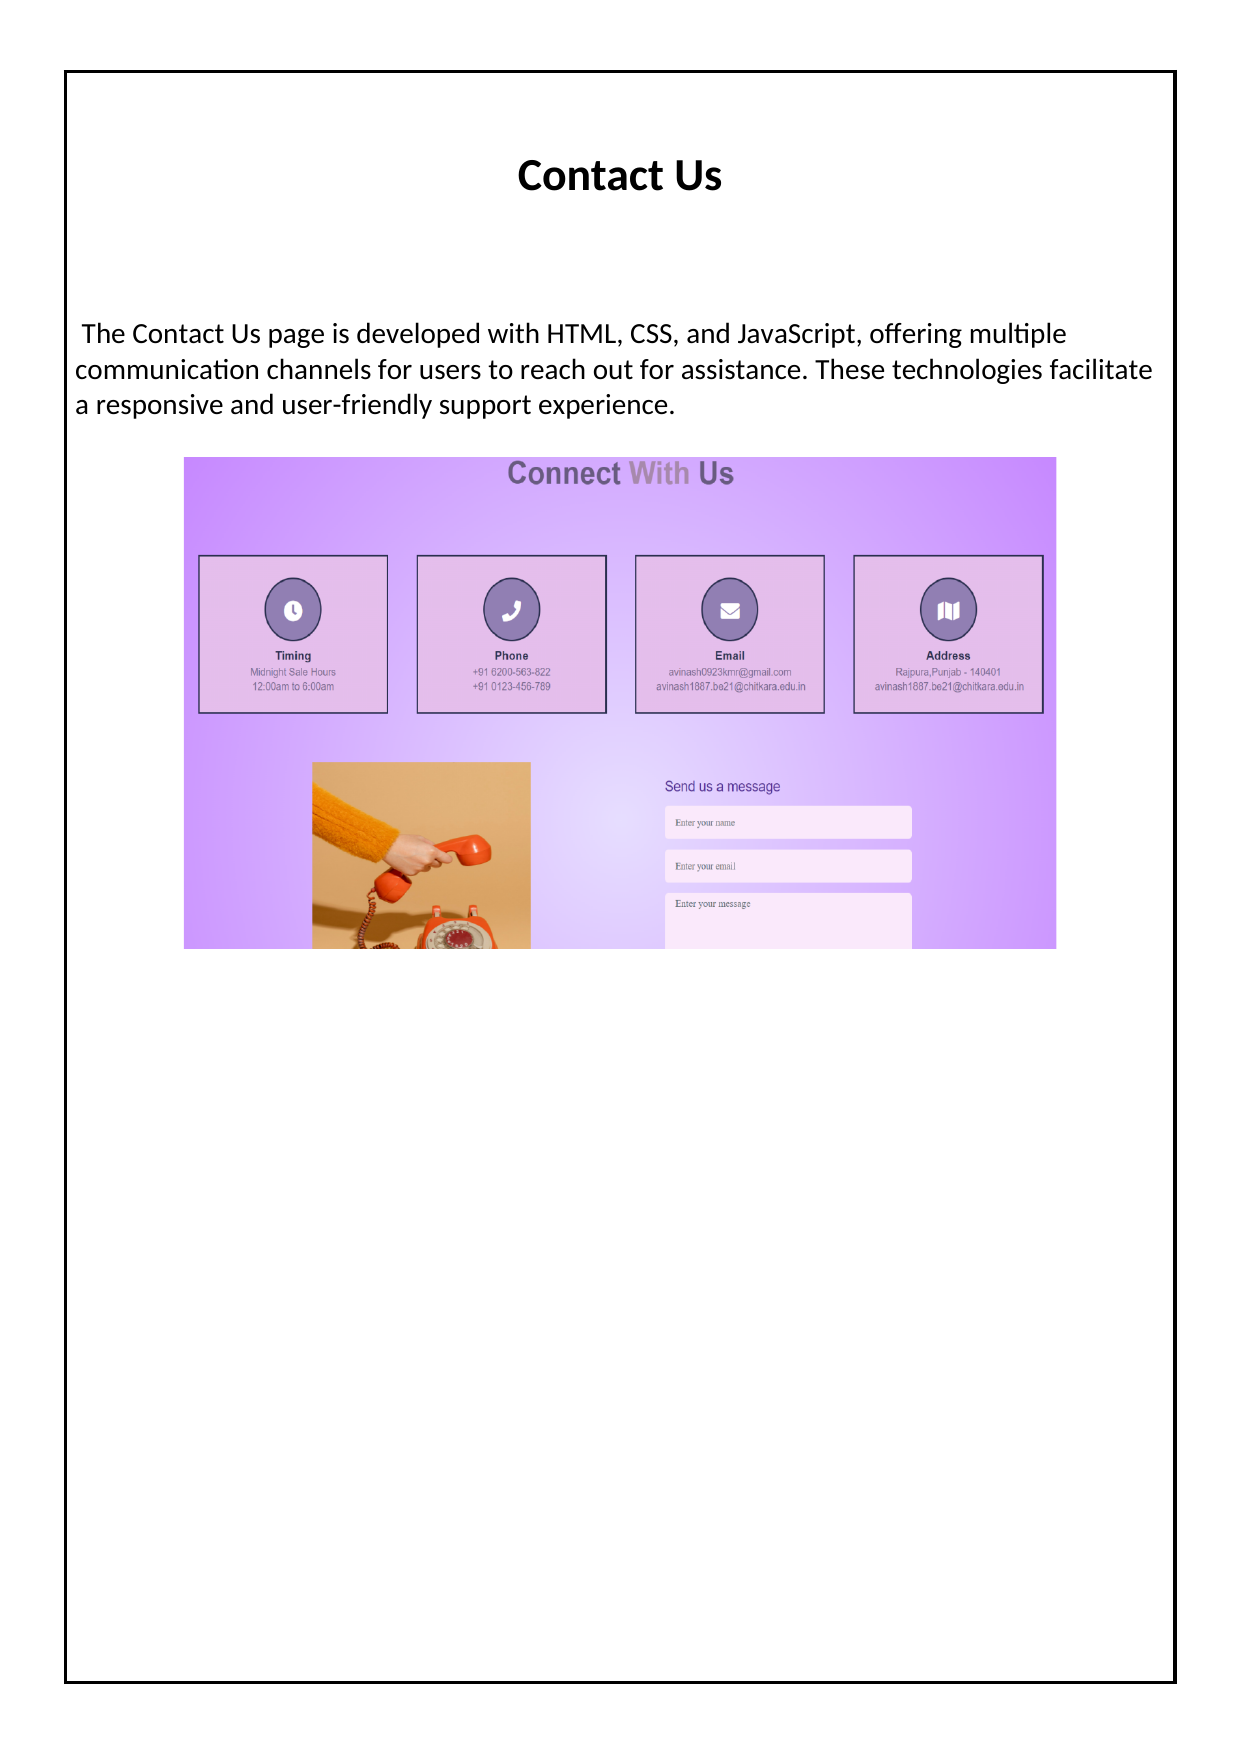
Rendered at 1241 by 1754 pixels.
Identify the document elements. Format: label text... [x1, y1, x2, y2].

subtitle Contact Us [75, 146, 1165, 202]
picture [183, 457, 1057, 949]
text The Contact Us page is developed with HTML, CSS, and JavaScript, offering multiple communication channels for users to reach out for assistance. These technologies facilitate a responsive and user-friendly support experience. [75, 315, 1165, 422]
